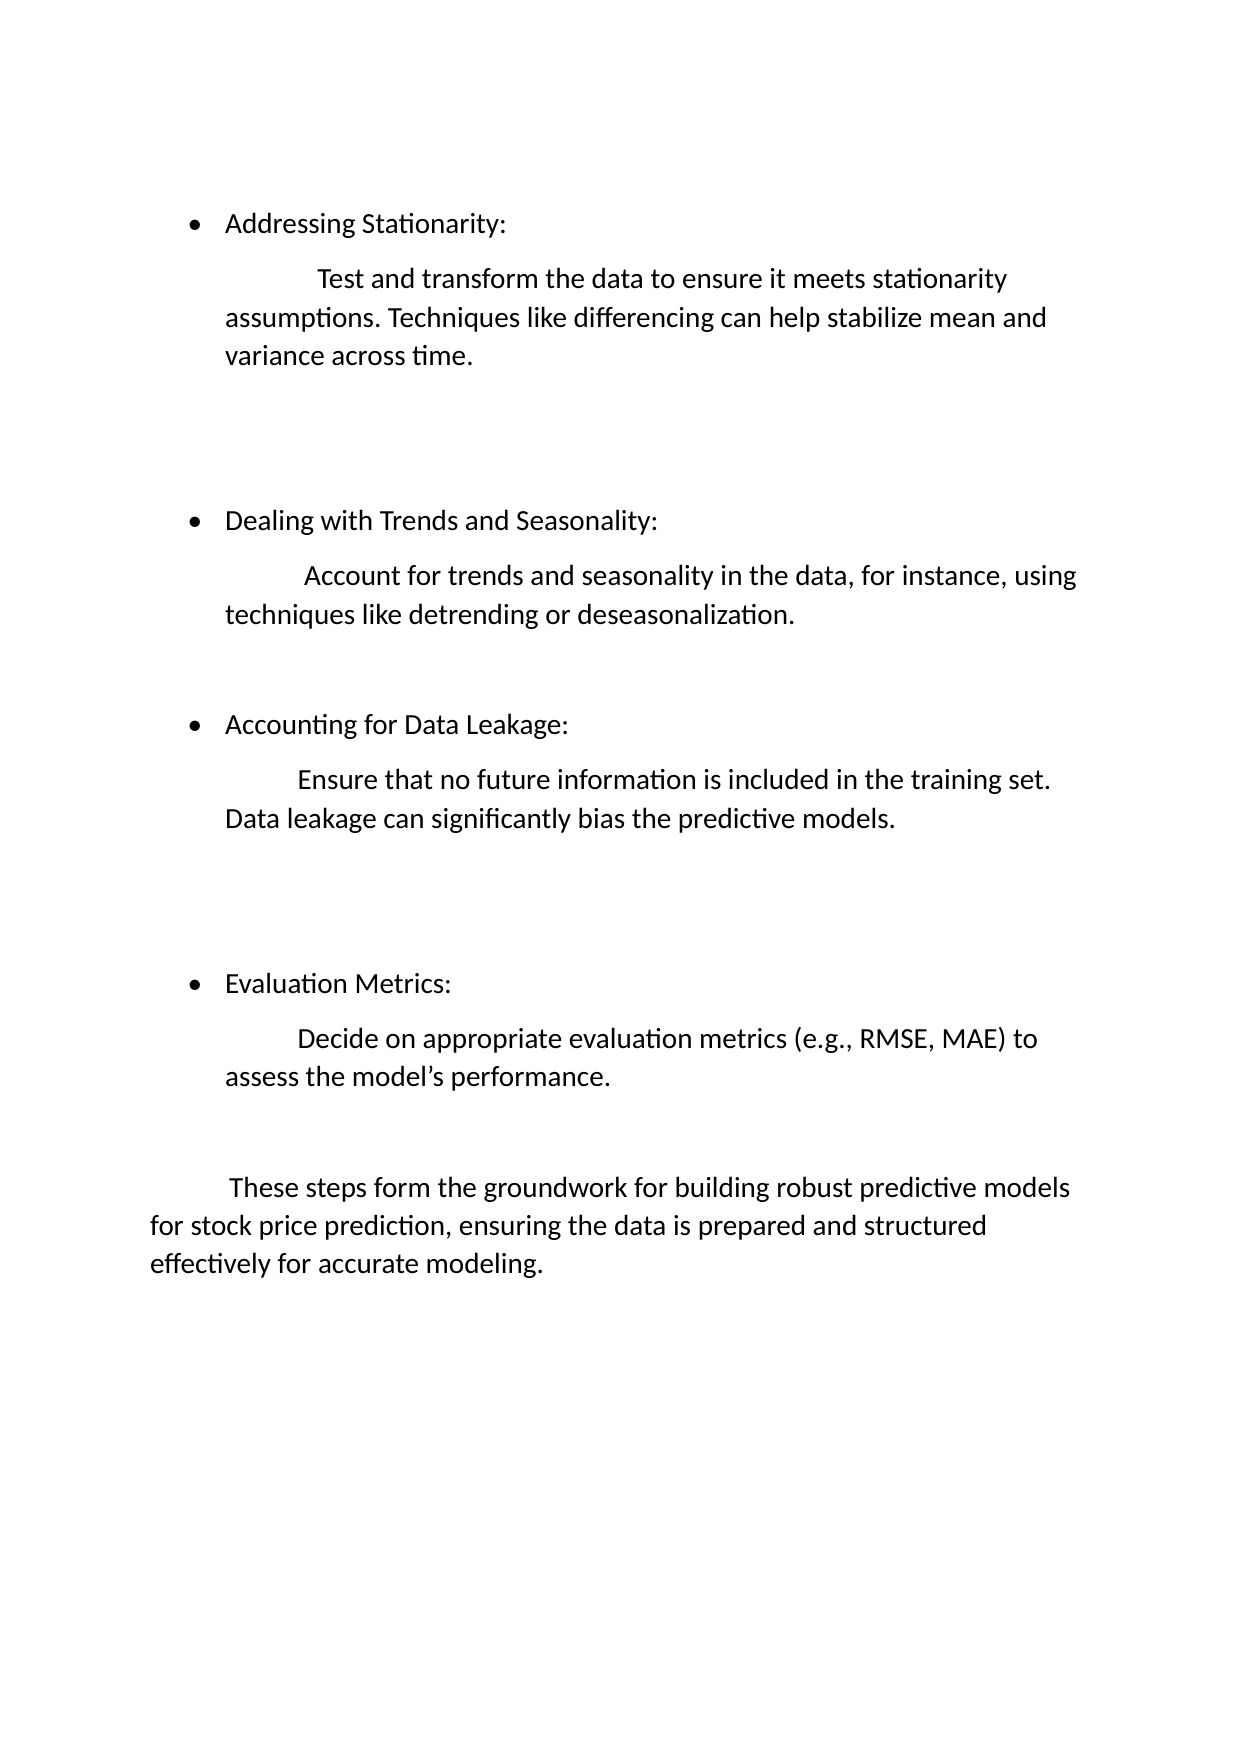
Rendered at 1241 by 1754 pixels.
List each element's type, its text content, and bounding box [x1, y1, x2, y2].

list Accounting for Data Leakage: [187, 706, 1090, 742]
text Account for trends and seasonality in the data, for instance, using techniques like detrending or deseasonalization. [225, 557, 1090, 632]
text These steps form the groundwork for building robust predictive models for stock price prediction, ensuring the data is prepared and structured effectively for accurate modeling. [150, 1169, 1090, 1281]
text Test and transform the data to ensure it meets stationarity assumptions. Techniques like differencing can help stabilize mean and variance across time. [225, 260, 1090, 373]
text Decide on appropriate evaluation metrics (e.g., RMSE, MAE) to assess the model’s performance. [225, 1020, 1090, 1094]
text Ensure that no future information is included in the training set. Data leakage can significantly bias the predictive models. [225, 761, 1090, 835]
list Evaluation Metrics: [187, 965, 1090, 1001]
list Dealing with Trends and Seasonality: [187, 502, 1090, 538]
list Addressing Stationarity: [187, 205, 1090, 241]
